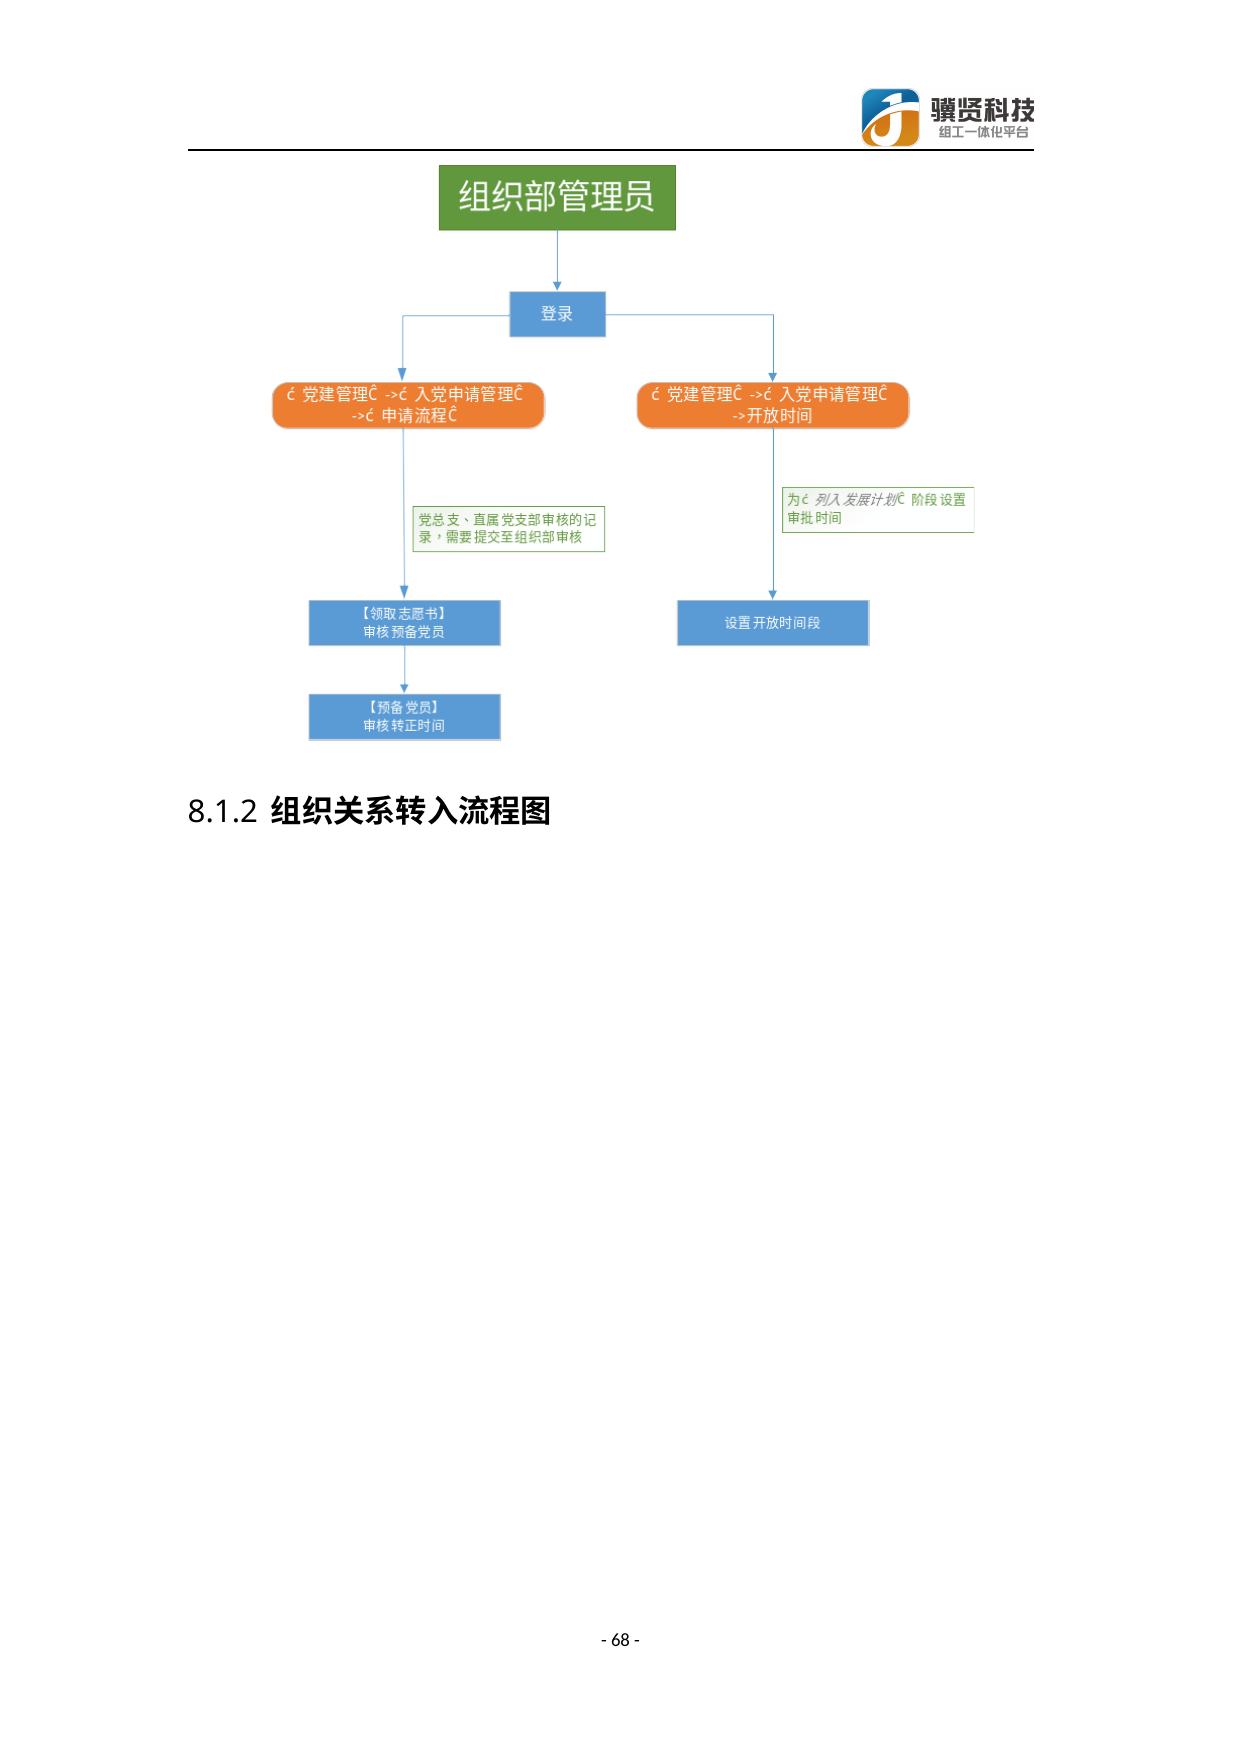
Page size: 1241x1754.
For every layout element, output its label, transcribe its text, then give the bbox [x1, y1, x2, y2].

subtitle 组织关系转入流程图 [187, 776, 1053, 841]
picture [861, 88, 1034, 147]
